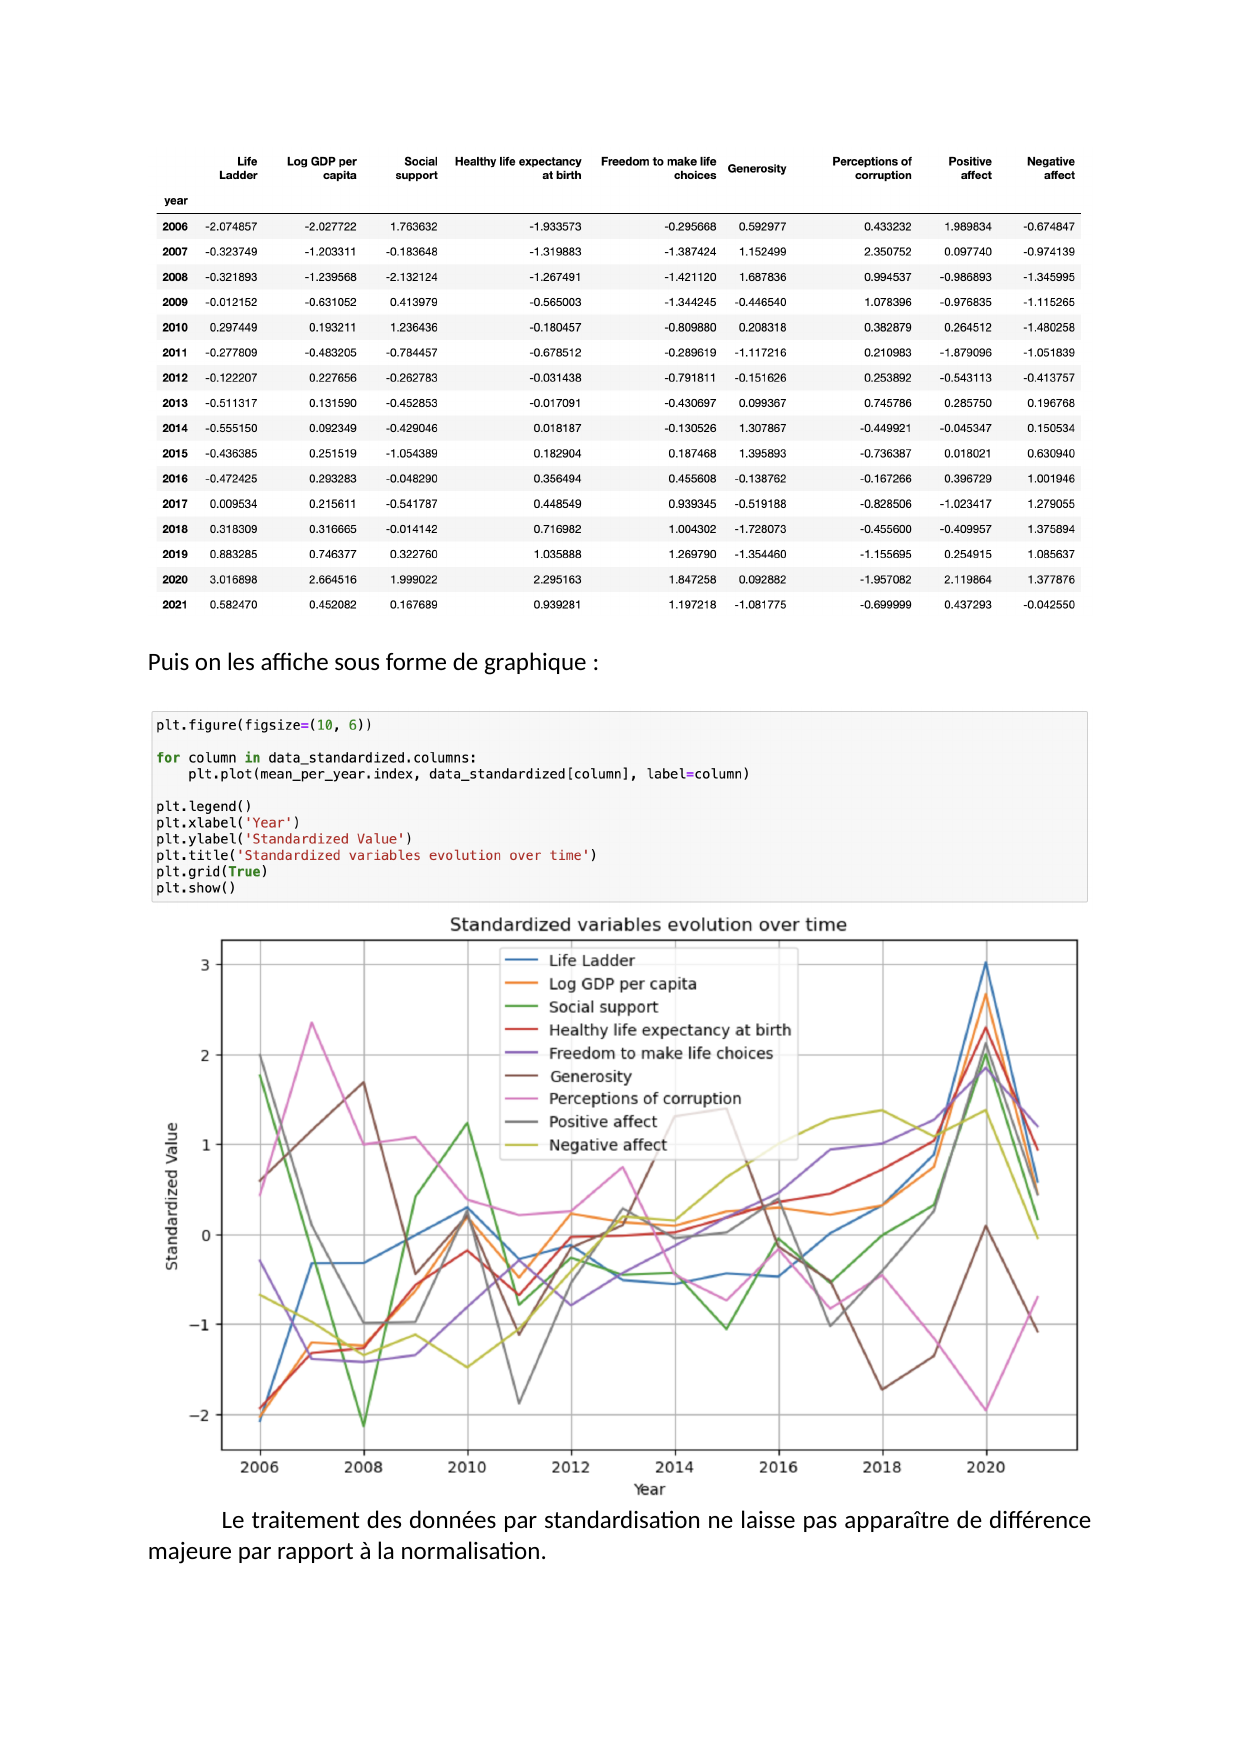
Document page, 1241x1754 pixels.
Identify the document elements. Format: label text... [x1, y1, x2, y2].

text Puis on les affiche sous forme de graphique : [148, 646, 1093, 677]
picture [147, 147, 1093, 616]
picture [147, 707, 1093, 1505]
text Le traitement des données par standardisation ne laisse pas apparaître de différence majeure par rapport à la normalisation. [148, 1505, 1093, 1566]
